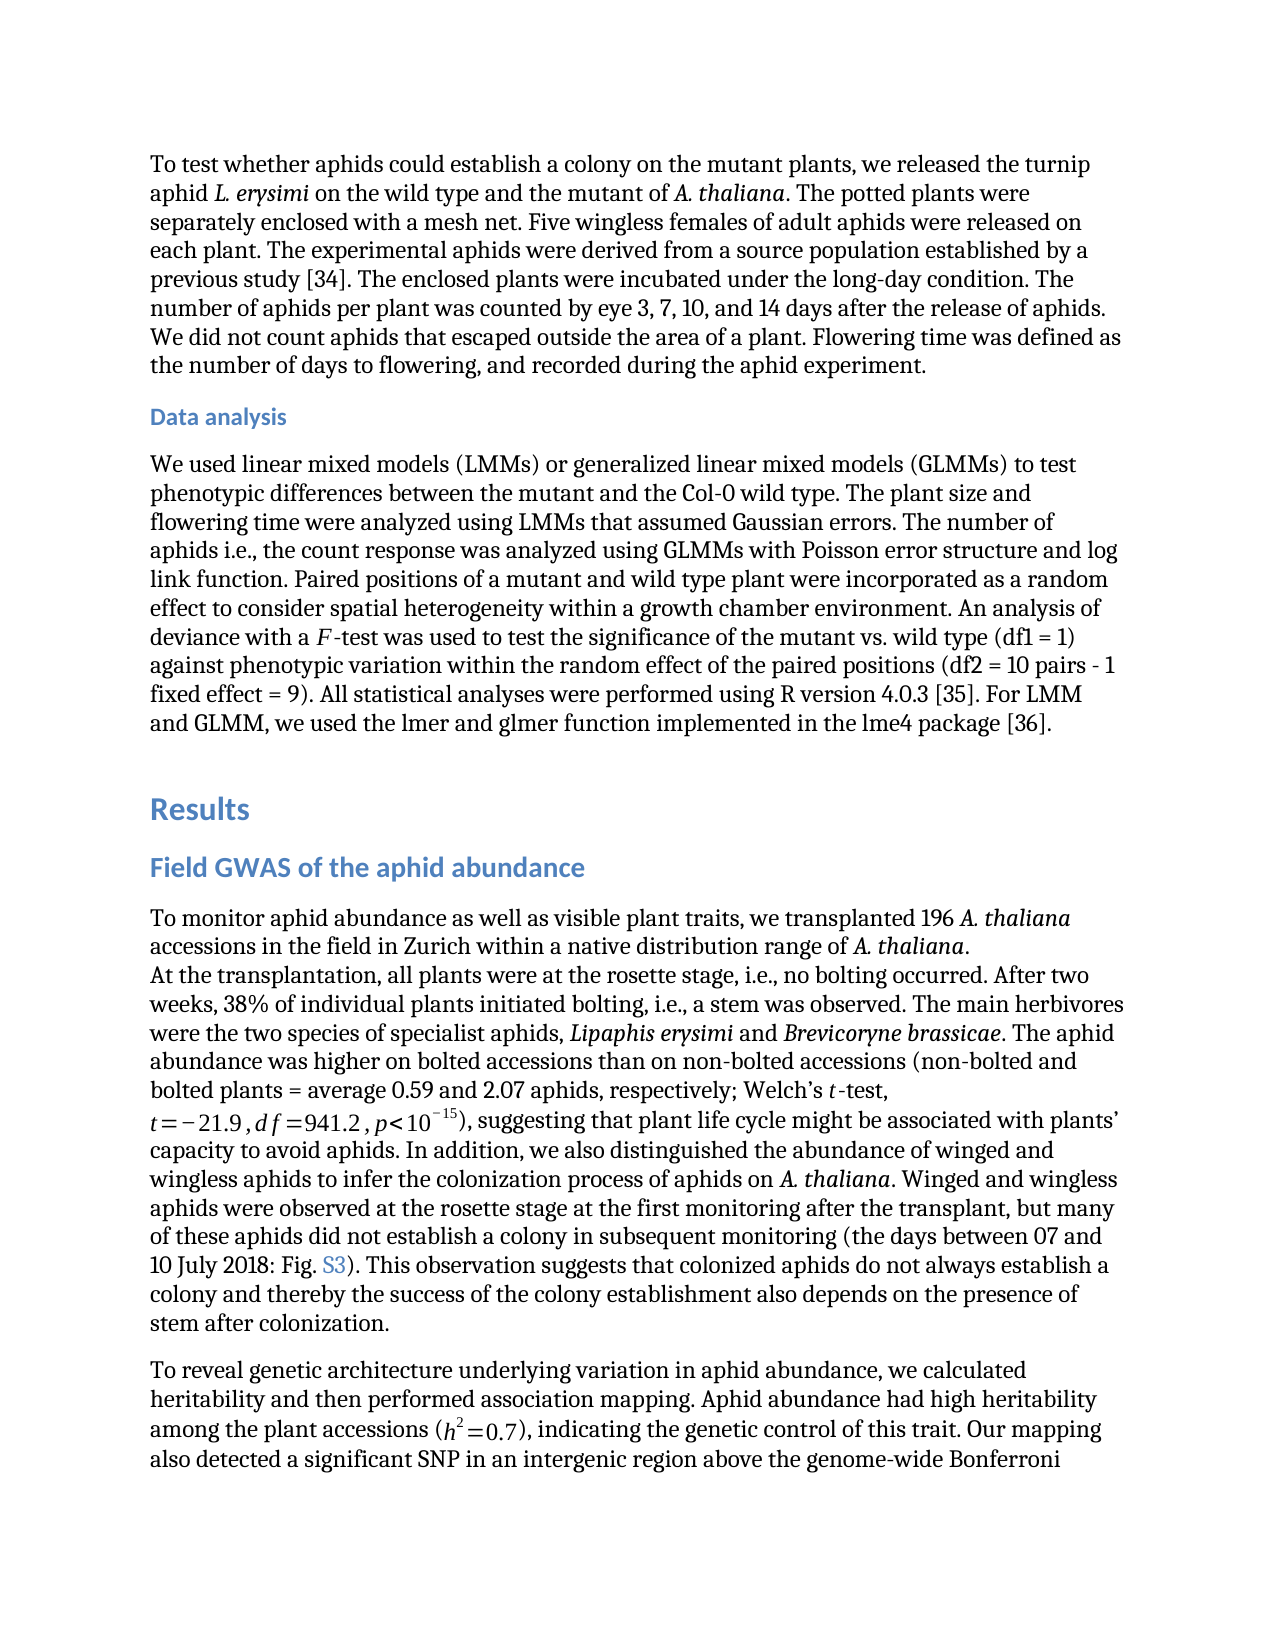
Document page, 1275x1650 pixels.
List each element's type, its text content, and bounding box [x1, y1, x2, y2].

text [150, 1356, 1125, 1473]
text To monitor aphid abundance as well as visible plant traits, we transplanted 196 A. thaliana accessions in the field in Zurich within a native distribution range of A. thaliana. At the transplantation, all plants were at the rosette stage, i.e., no bolting occurred. After two weeks, 38% of individual plants initiated bolting, i.e., a stem was observed. The main herbivores were the two species of specialist aphids, Lipaphis erysimi and Brevicoryne brassicae. The aphid abundance was higher on bolted accessions than on non-bolted accessions (non-bolted and bolted plants = average 0.59 and 2.07 aphids, respectively; Welch’s -test, ), suggesting that plant life cycle might be associated with plants’ capacity to avoid aphids. In addition, we also distinguished the abundance of winged and wingless aphids to infer the colonization process of aphids on A. thaliana. Winged and wingless aphids were observed at the rosette stage at the first monitoring after the transplant, but many of these aphids did not establish a colony in subsequent monitoring (the days between 07 and 10 July 2018: Fig. S3). This observation suggests that colonized aphids do not always establish a colony and thereby the success of the colony establishment also depends on the presence of stem after colonization. [150, 903, 1125, 1337]
text To test whether aphids could establish a colony on the mutant plants, we released the turnip aphid L. erysimi on the wild type and the mutant of A. thaliana. The potted plants were separately enclosed with a mesh net. Five wingless females of adult aphids were released on each plant. The experimental aphids were derived from a source population established by a previous study [34]. The enclosed plants were incubated under the long-day condition. The number of aphids per plant was counted by eye 3, 7, 10, and 14 days after the release of aphids. We did not count aphids that escaped outside the area of a plant. Flowering time was defined as the number of days to flowering, and recorded during the aphid experiment. [150, 150, 1125, 380]
subtitle Field GWAS of the aphid abundance [150, 849, 1125, 885]
subtitle Data analysis [150, 401, 1125, 431]
text We used linear mixed models (LMMs) or generalized linear mixed models (GLMMs) to test phenotypic differences between the mutant and the Col-0 wild type. The plant size and flowering time were analyzed using LMMs that assumed Gaussian errors. The number of aphids i.e., the count response was analyzed using GLMMs with Poisson error structure and log link function. Paired positions of a mutant and wild type plant were incorporated as a random effect to consider spatial heterogeneity within a growth chamber environment. An analysis of deviance with a -test was used to test the significance of the mutant vs. wild type (df1 = 1) against phenotypic variation within the random effect of the paired positions (df2 = 10 pairs - 1 fixed effect = 9). All statistical analyses were performed using R version 4.0.3 [35]. For LMM and GLMM, we used the lmer and glmer function implemented in the lme4 package [36]. [150, 450, 1125, 738]
subtitle Results [150, 788, 1125, 828]
